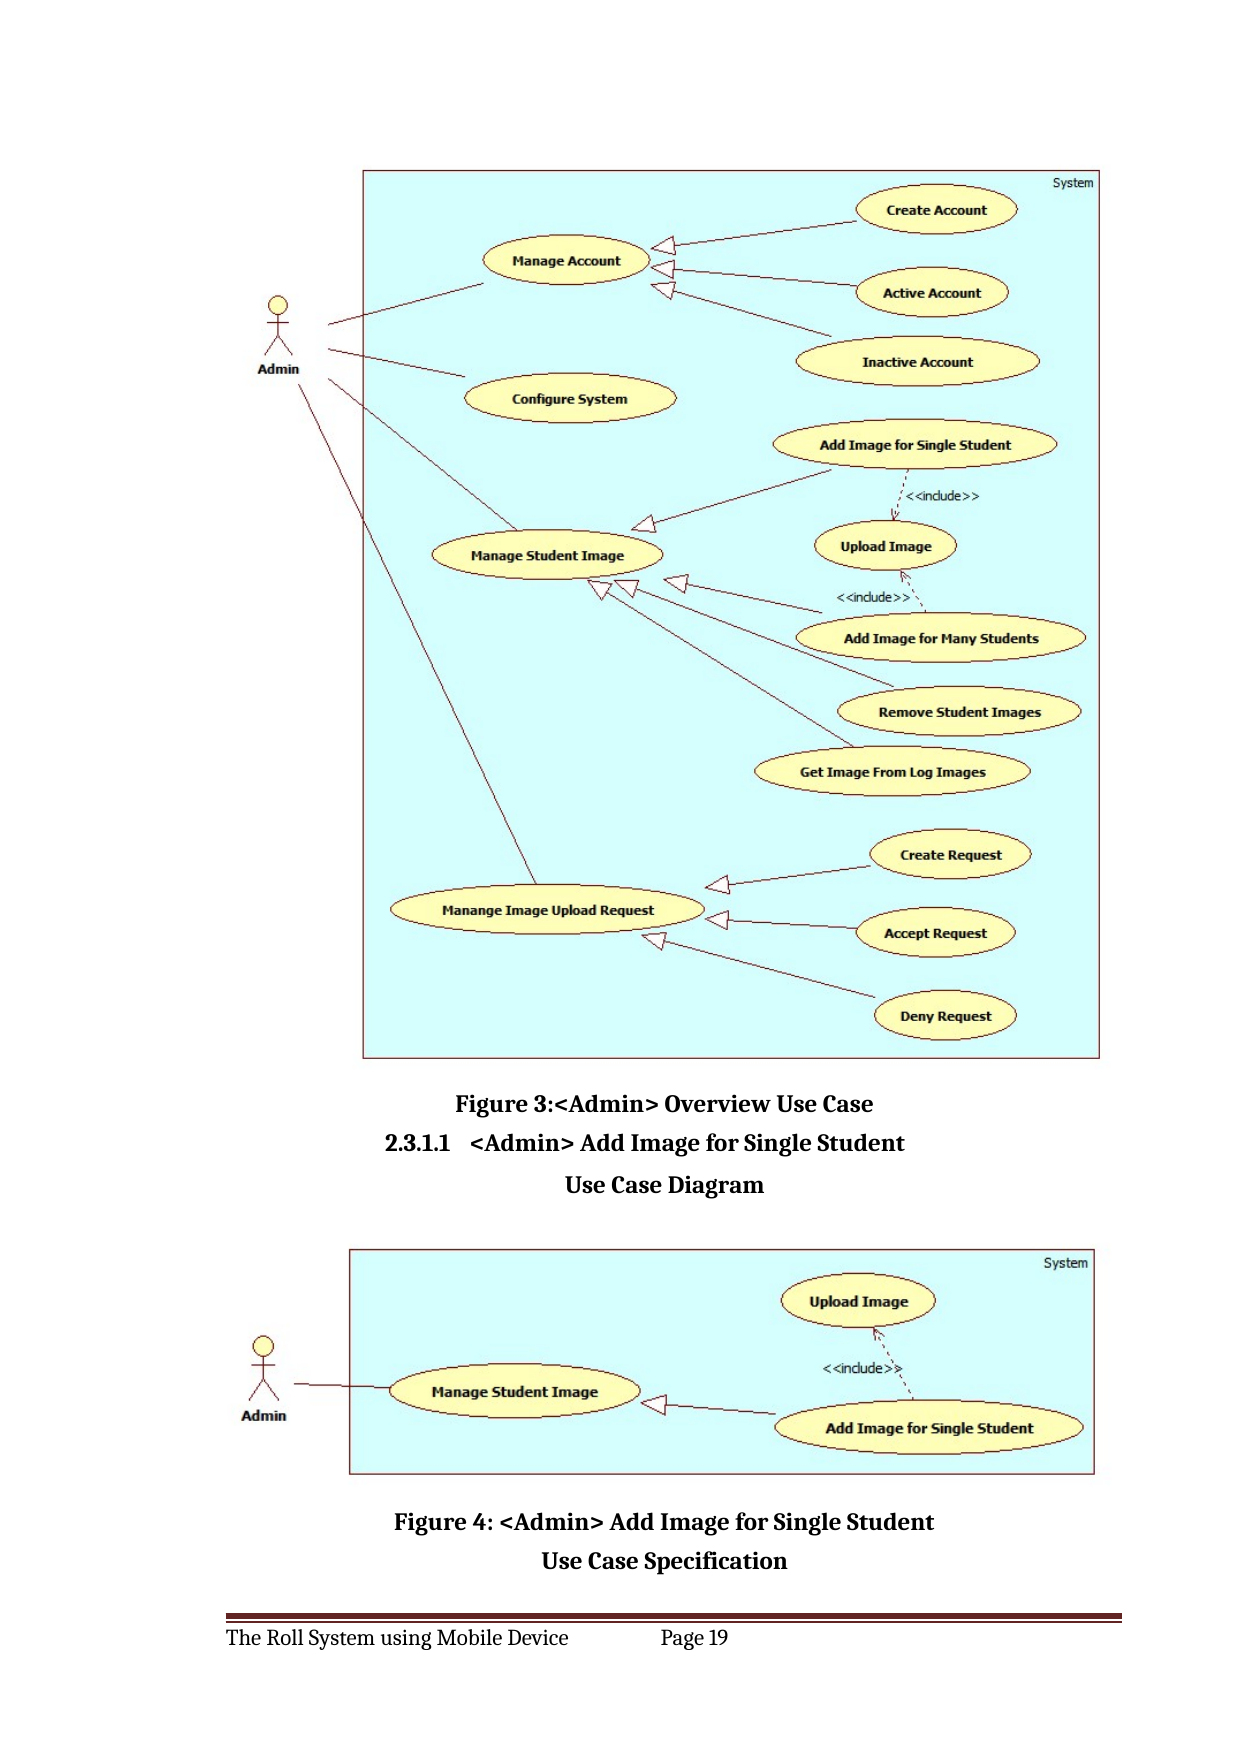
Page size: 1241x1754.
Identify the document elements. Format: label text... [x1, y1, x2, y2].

subtitle Use Case Specification [207, 1547, 1122, 1575]
picture [209, 1224, 1120, 1500]
subtitle Use Case Diagram [207, 1171, 1122, 1199]
text Figure 4: <Admin> Add Image for Single Student [207, 1507, 1122, 1536]
subtitle <Admin> Add Image for Single Student [385, 1129, 1122, 1158]
picture [206, 147, 1123, 1082]
text Figure 3:<Admin> Overview Use Case [207, 1090, 1122, 1119]
